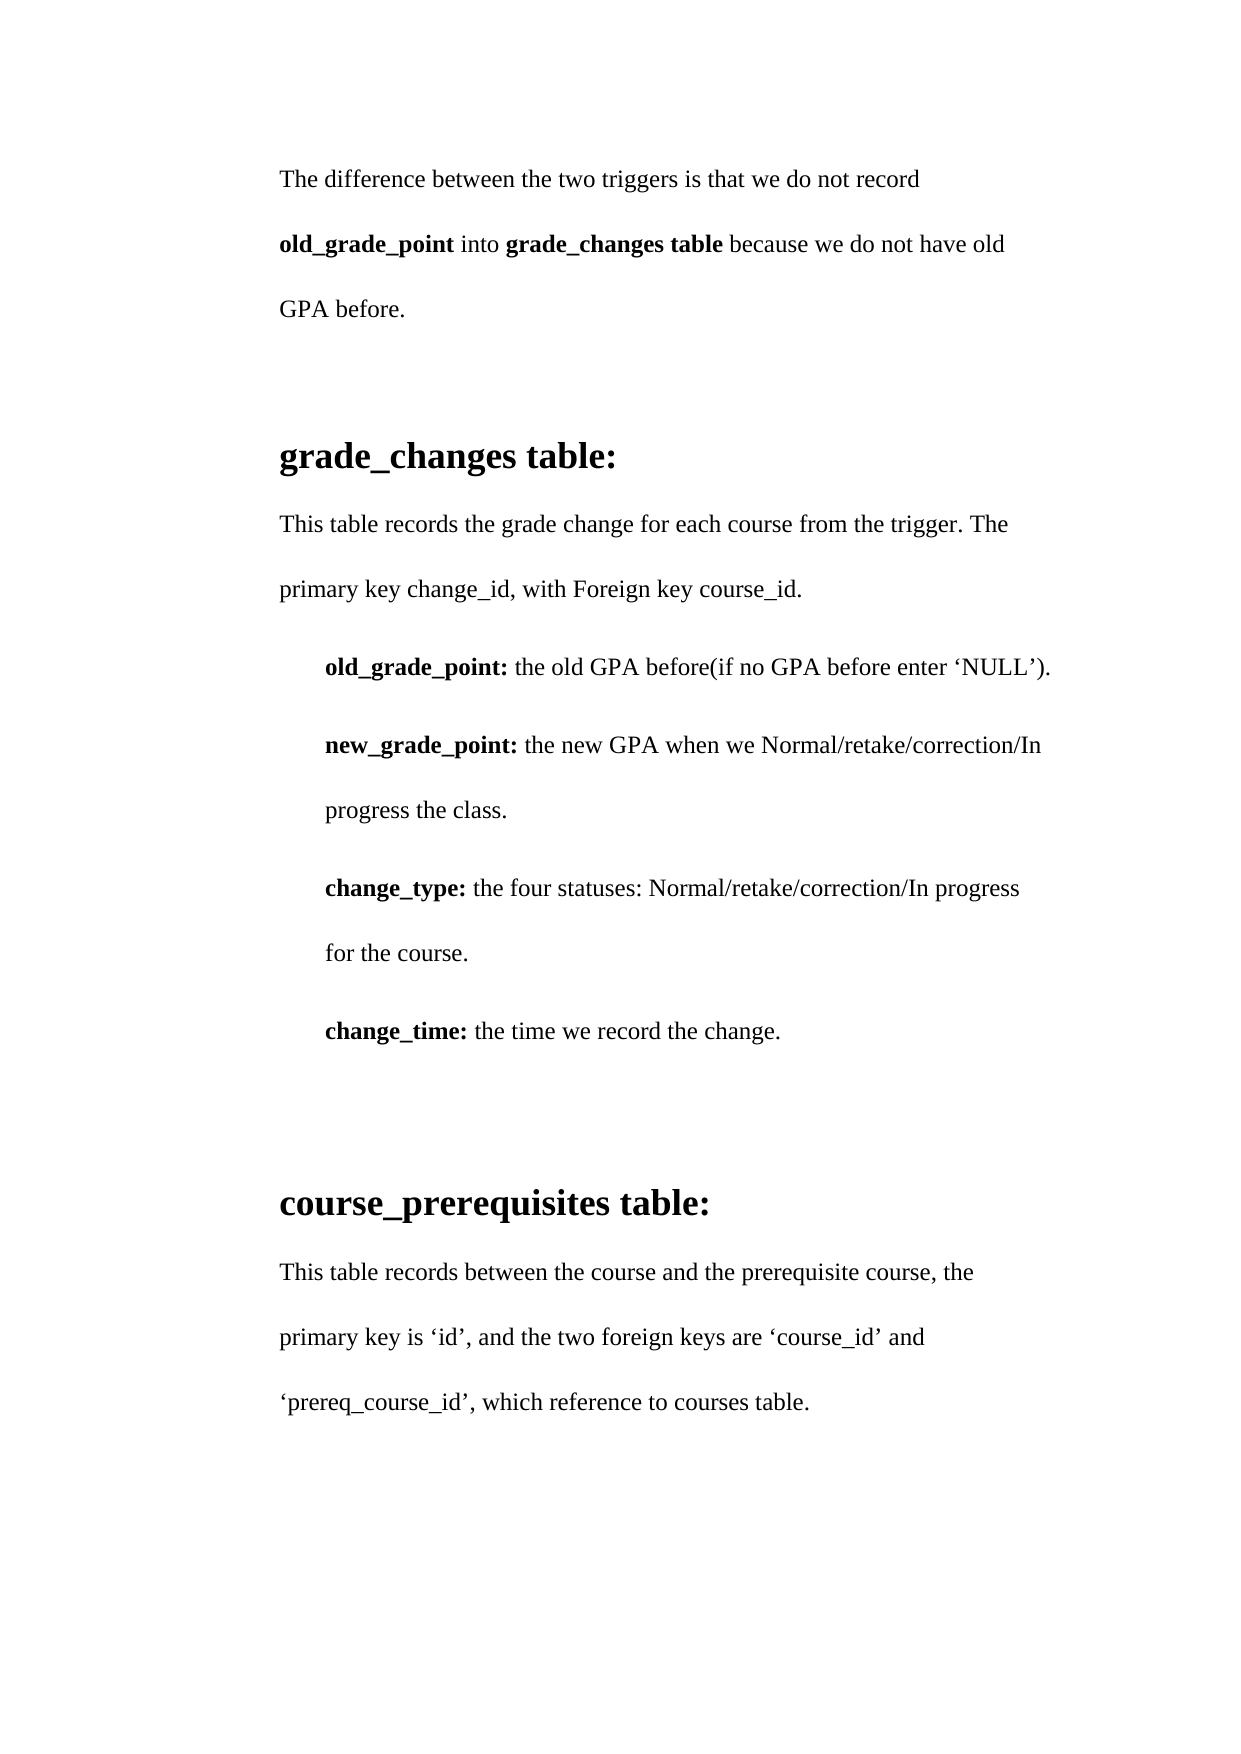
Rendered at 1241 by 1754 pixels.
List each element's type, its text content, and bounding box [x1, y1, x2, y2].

text old_grade_point: the old GPA before(if no GPA before enter ‘NULL’). [325, 650, 1053, 683]
text The difference between the two triggers is that we do not record old_grade_point into grade_changes table because we do not have old GPA before. [279, 162, 1053, 324]
text grade_changes table: [279, 422, 1053, 487]
text course_prerequisites table: [279, 1170, 1053, 1235]
text change_type: the four statuses: Normal/retake/correction/In progress for the course. [325, 871, 1053, 968]
text change_time: the time we record the change. [325, 1014, 1053, 1046]
text This table records between the course and the prerequisite course, the primary key is ‘id’, and the two foreign keys are ‘course_id’ and ‘prereq_course_id’, which reference to courses table. [279, 1255, 1053, 1417]
text This table records the grade change for each course from the trigger. The primary key change_id, with Foreign key course_id. [279, 507, 1053, 605]
text new_grade_point: the new GPA when we Normal/retake/correction/In progress the class. [325, 728, 1053, 826]
